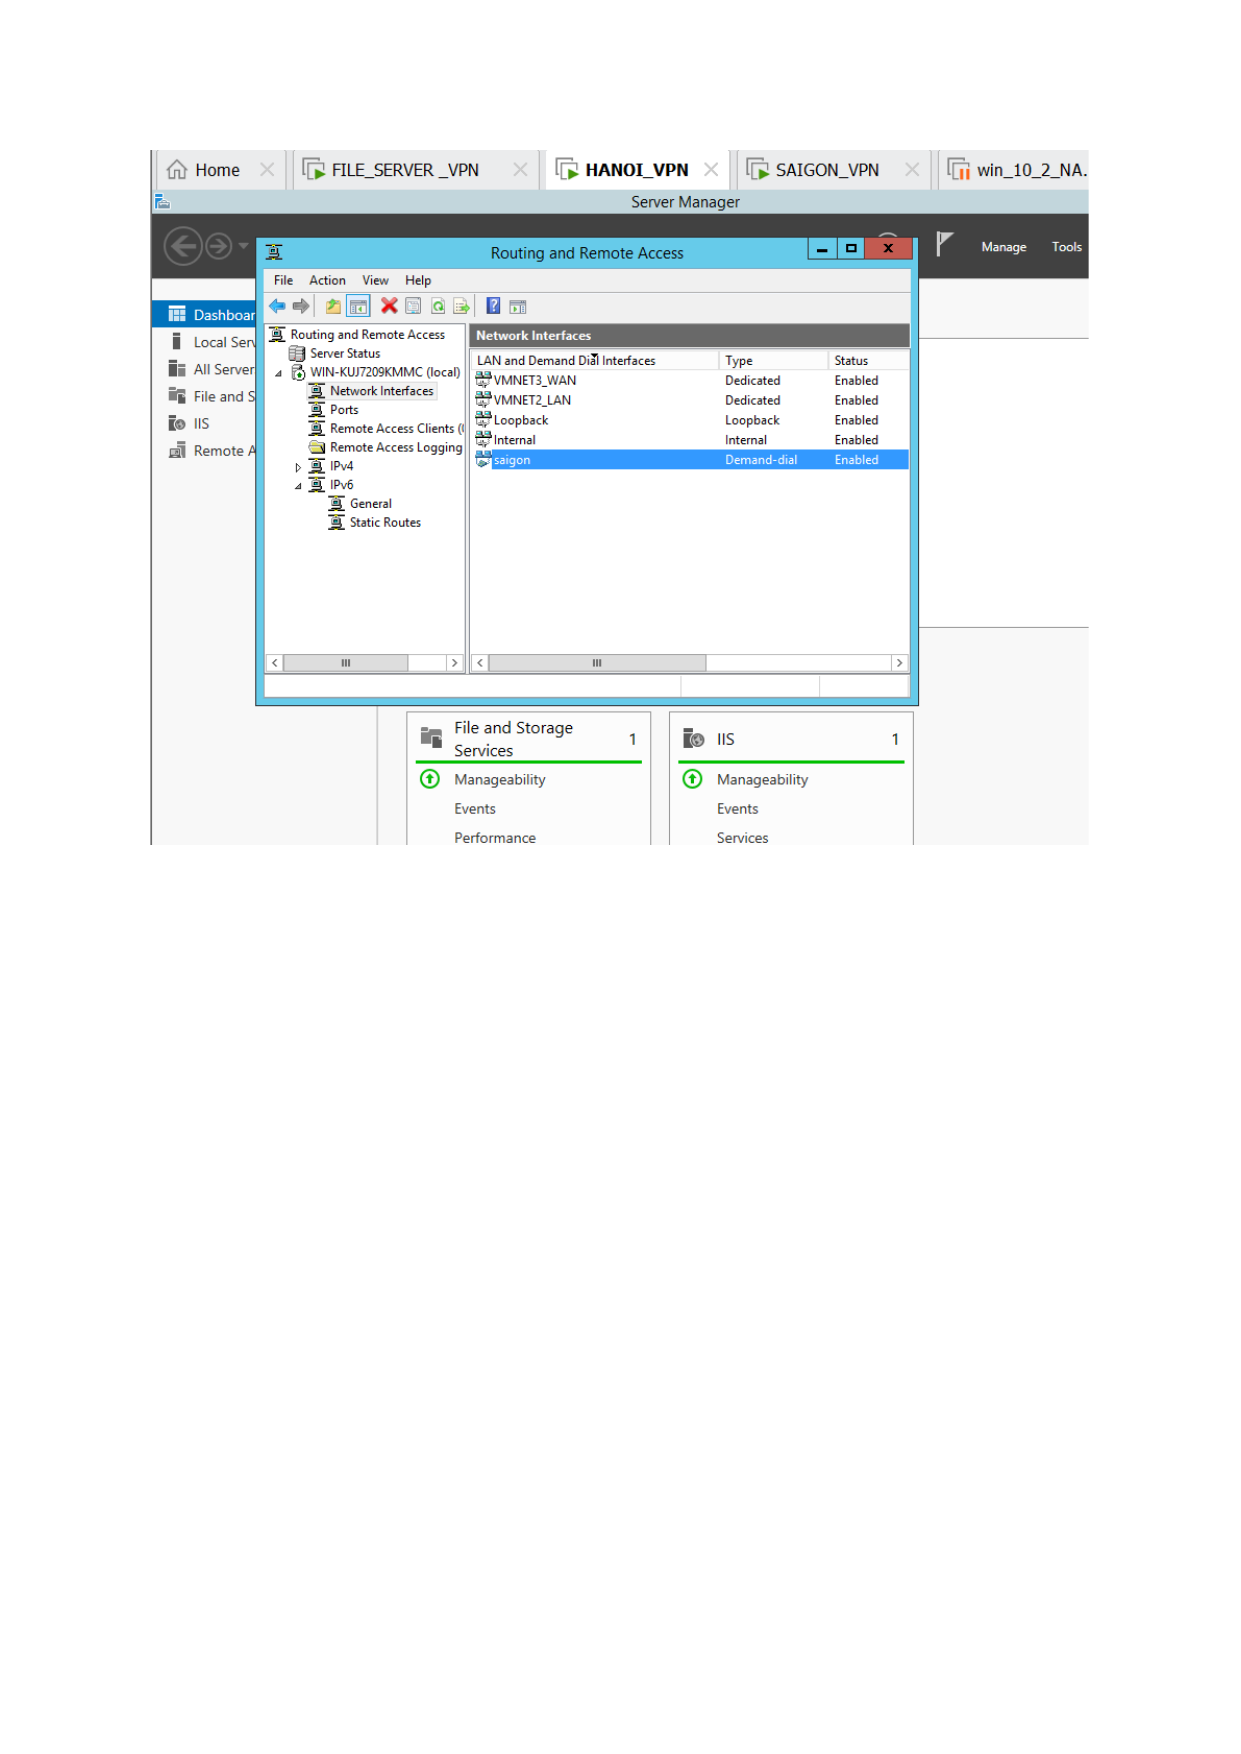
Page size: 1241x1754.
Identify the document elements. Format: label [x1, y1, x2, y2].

picture [150, 150, 1089, 845]
